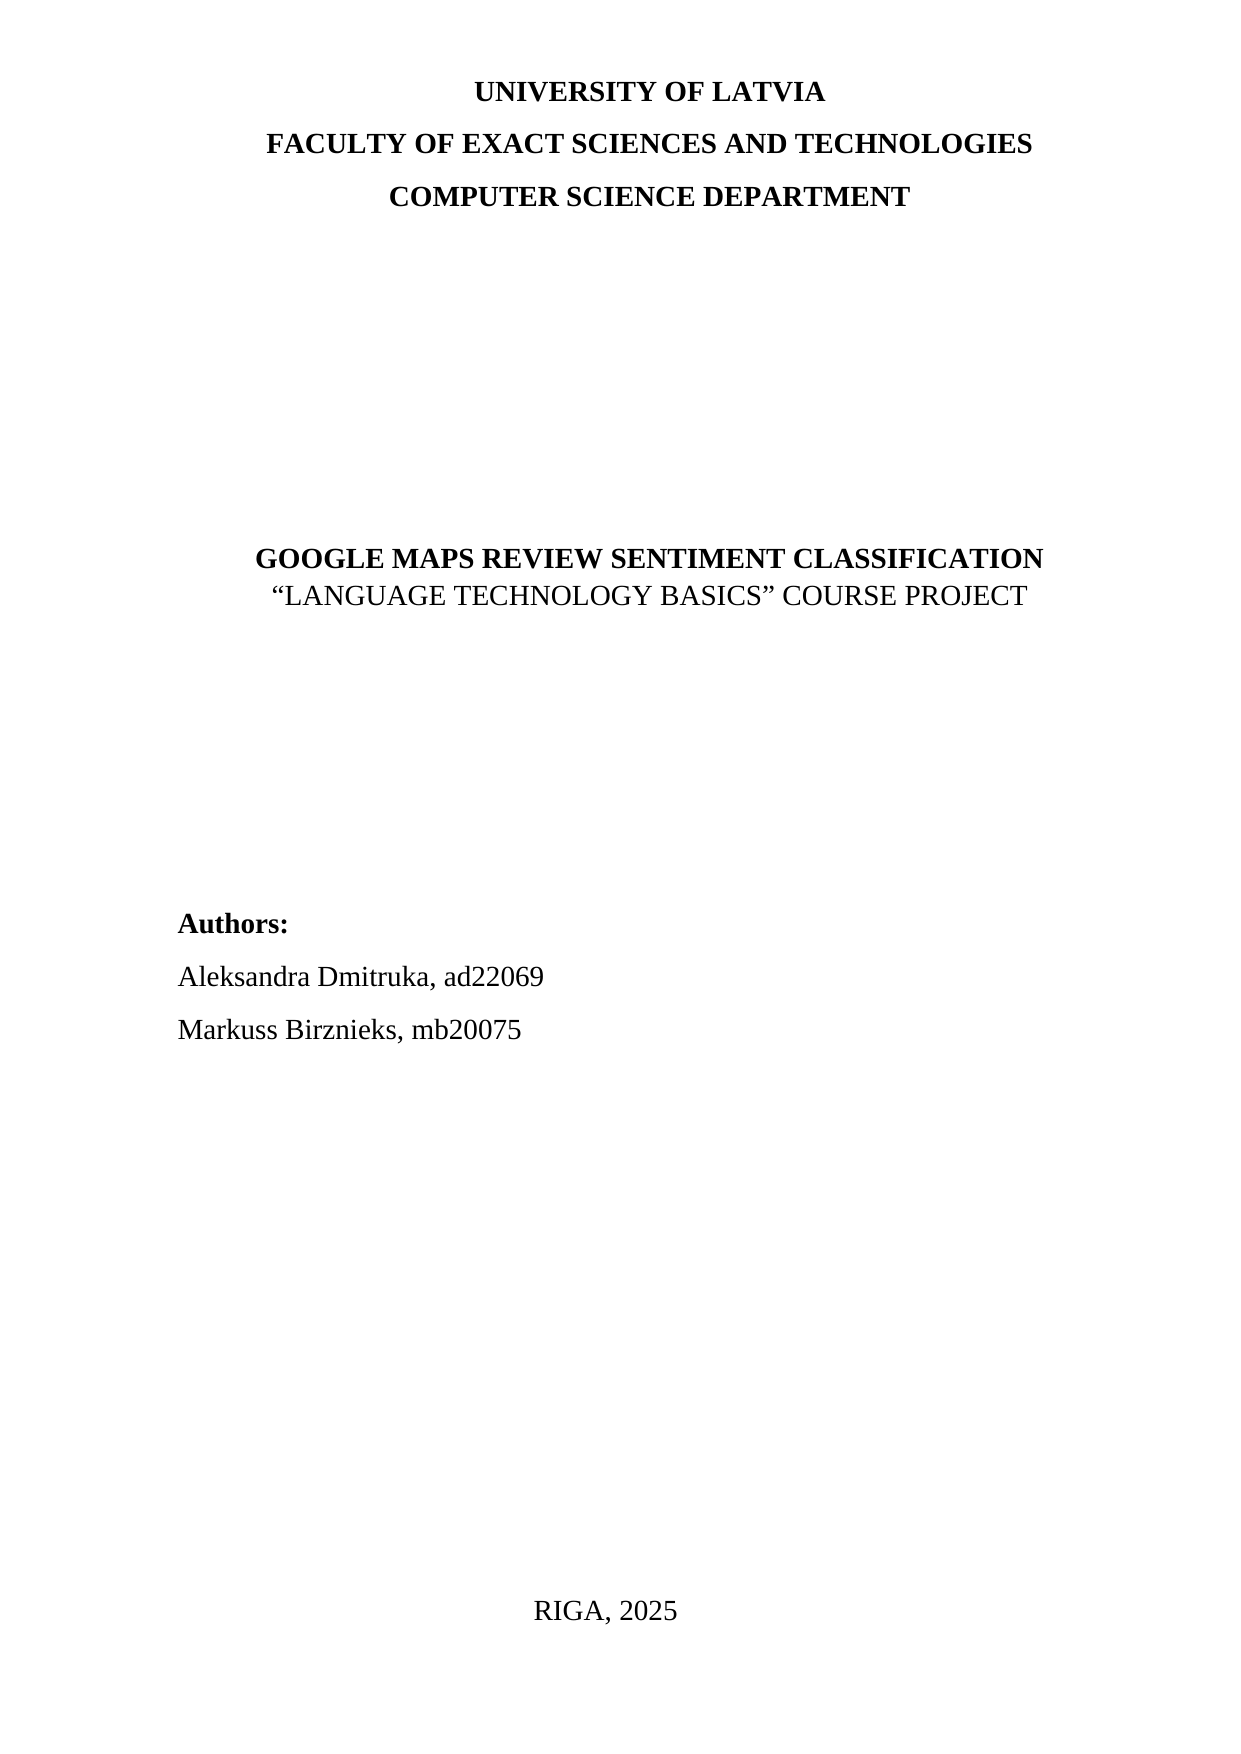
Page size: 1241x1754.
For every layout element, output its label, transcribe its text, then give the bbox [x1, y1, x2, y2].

text Riga, 2025 [177, 1593, 1034, 1626]
text Aleksandra Dmitruka, ad22069 [177, 959, 1048, 993]
text Markuss Birznieks, mb20075 [177, 1012, 1048, 1045]
text COMPUTER SCIENCE DEPARTMENT [177, 179, 1122, 213]
text UNIVERSITY OF LATVIA [177, 74, 1122, 107]
text FACULTY OF EXACT SCIENCES AND TECHNOLOGIES [177, 127, 1122, 160]
text Authors: [177, 906, 1048, 940]
text Google Maps review sentiment classification “Language Technology Basics” course Project [177, 541, 1122, 611]
